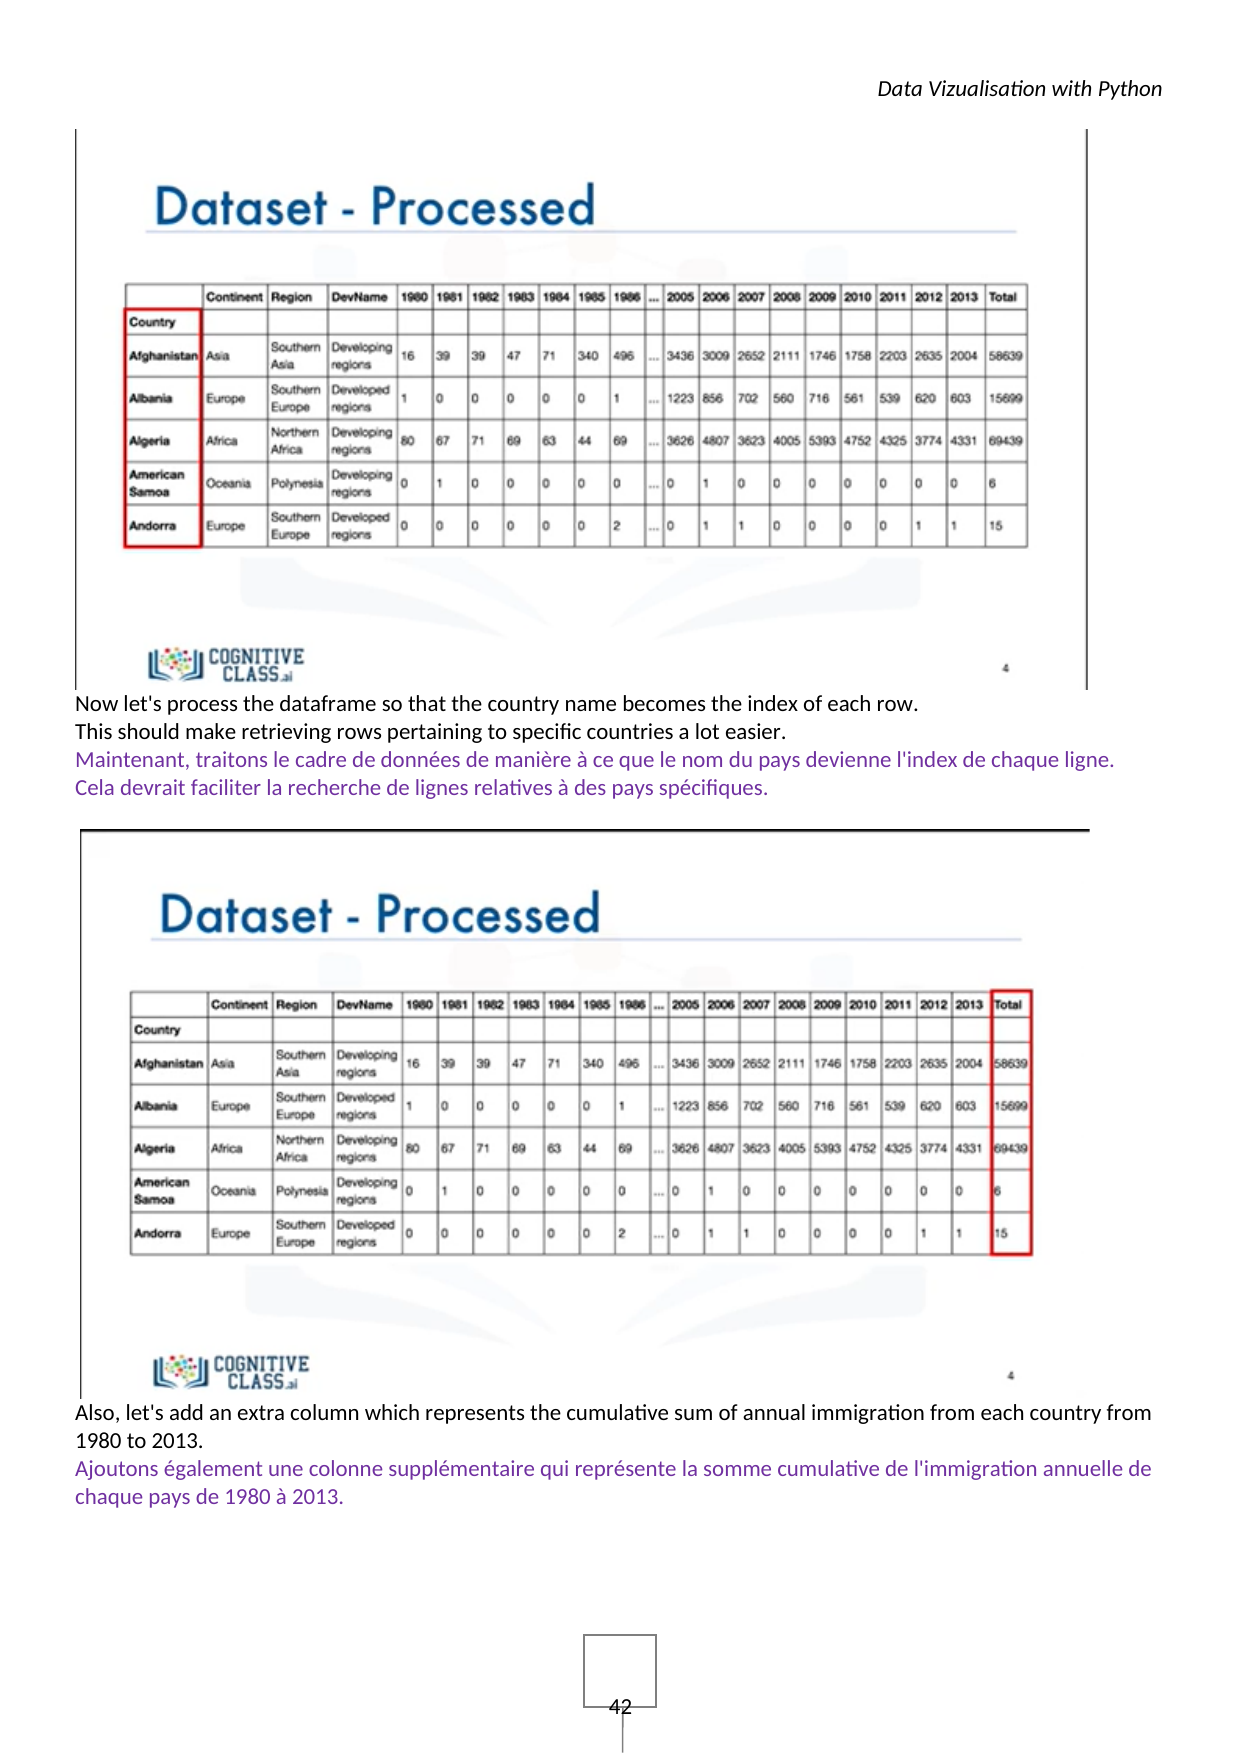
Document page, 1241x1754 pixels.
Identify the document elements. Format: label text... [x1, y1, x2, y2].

picture [75, 129, 1088, 690]
text This should make retrieving rows pertaining to specific countries a lot easier. [75, 717, 1165, 745]
text Ajoutons également une colonne supplémentaire qui représente la somme cumulative de l'immigration annuelle de chaque pays de 1980 à 2013. [75, 1454, 1165, 1510]
text Cela devrait faciliter la recherche de lignes relatives à des pays spécifiques. [75, 773, 1165, 801]
text Also, let's add an extra column which represents the cumulative sum of annual immigration from each country from 1980 to 2013. [75, 1398, 1165, 1454]
text Now let's process the dataframe so that the country name becomes the index of each row. [75, 689, 1165, 717]
picture [80, 829, 1090, 1399]
text Maintenant, traitons le cadre de données de manière à ce que le nom du pays devienne l'index de chaque ligne. [75, 745, 1165, 773]
